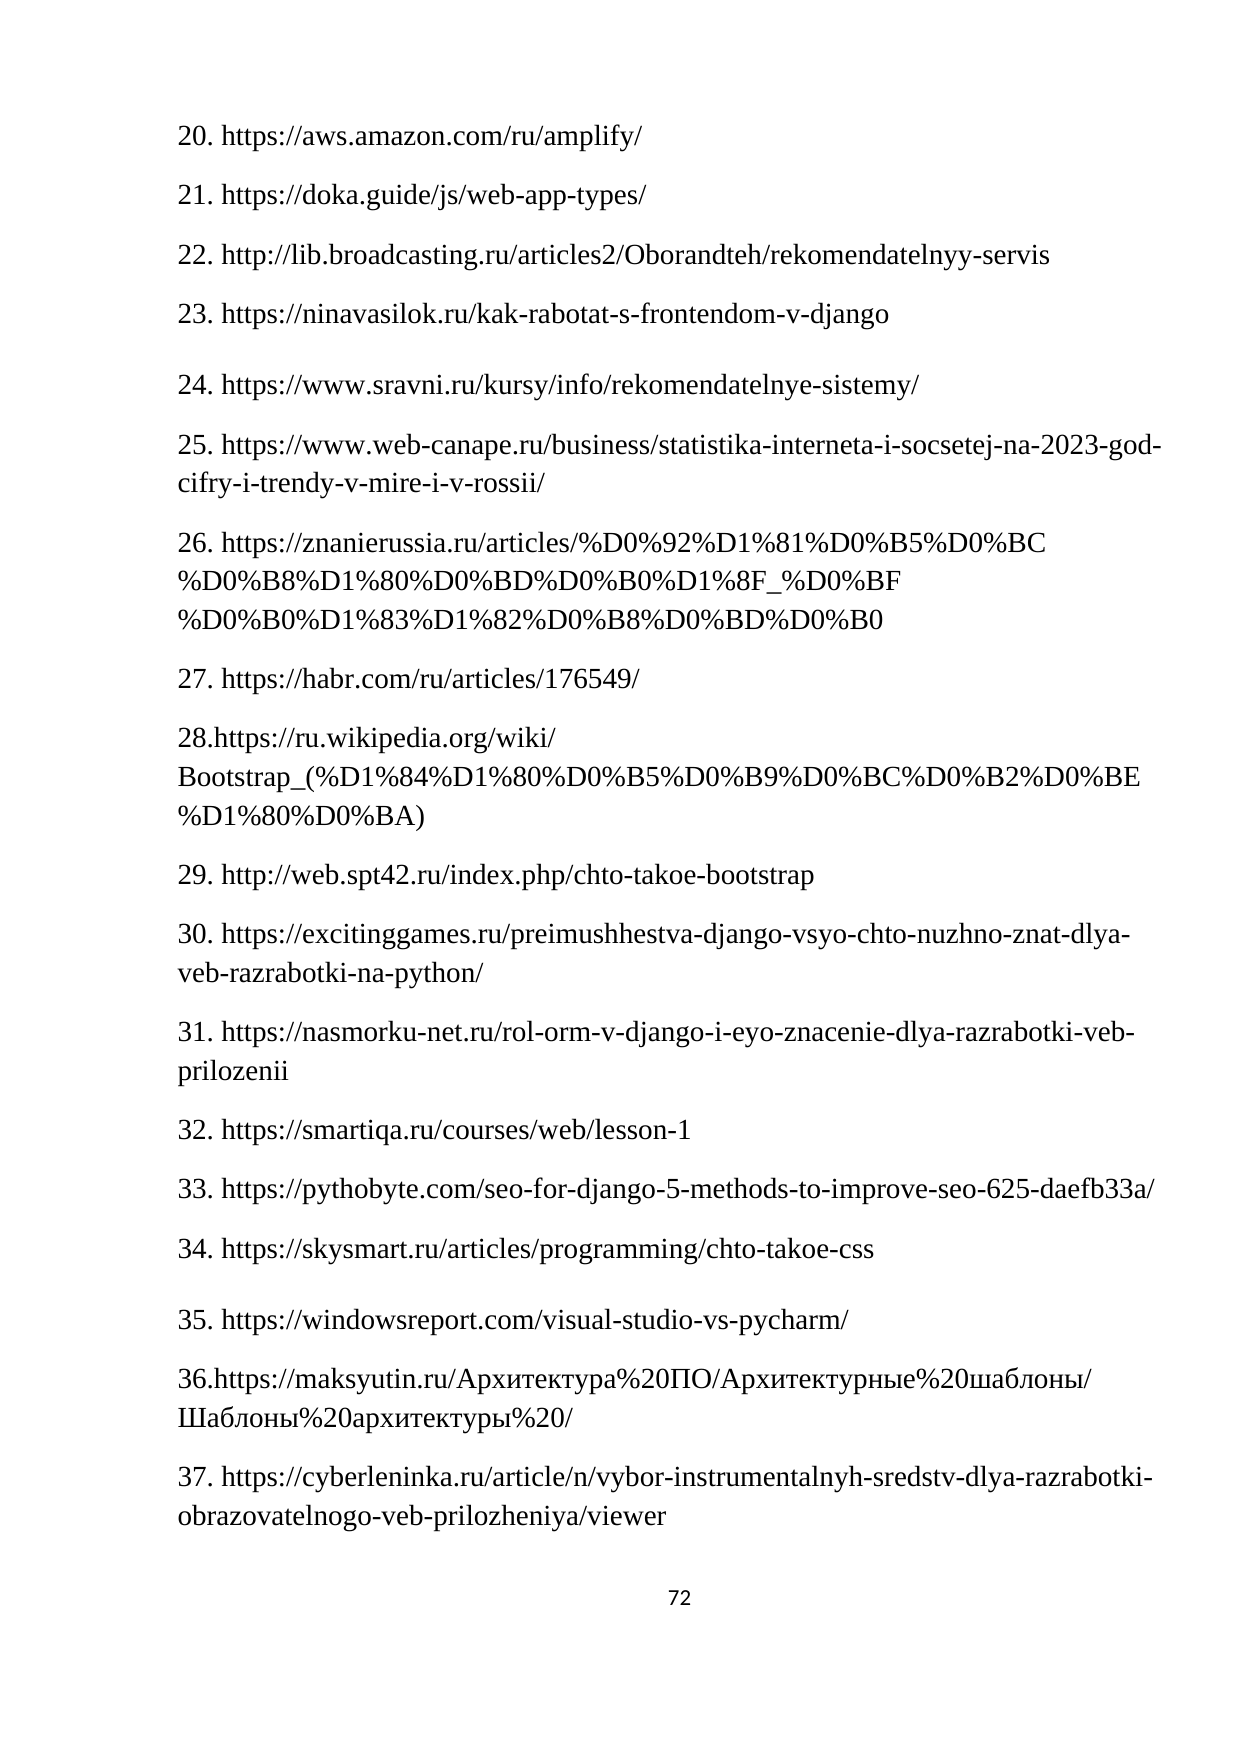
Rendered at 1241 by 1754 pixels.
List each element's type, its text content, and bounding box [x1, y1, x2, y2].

text 28.https://ru.wikipedia.org/wiki/Bootstrap_(%D1%84%D1%80%D0%B5%D0%B9%D0%BC%D0%B2%D0%BE%D1%80%D0%BA) [177, 721, 1181, 831]
text 24. https://www.sravni.ru/kursy/info/rekomendatelnye-sistemy/ [177, 367, 1181, 401]
text 26. https://znanierussia.ru/articles/%D0%92%D1%81%D0%B5%D0%BC%D0%B8%D1%80%D0%BD%D0%B0%D1%8F_%D0%BF%D0%B0%D1%83%D1%82%D0%B8%D0%BD%D0%B0 [177, 525, 1181, 635]
text 32. https://smartiqa.ru/courses/web/lesson-1 [177, 1112, 1181, 1146]
text 35. https://windowsreport.com/visual-studio-vs-pycharm/ [177, 1302, 1181, 1336]
text 33. https://pythobyte.com/seo-for-django-5-methods-to-improve-seo-625-daefb33a/ [177, 1172, 1181, 1205]
text 21. https://doka.guide/js/web-app-types/ [177, 177, 1181, 211]
text 29. http://web.spt42.ru/index.php/chto-takoe-bootstrap [177, 857, 1181, 891]
text 20. https://aws.amazon.com/ru/amplify/ [177, 118, 1181, 152]
text 27. https://habr.com/ru/articles/176549/ [177, 661, 1181, 695]
text 36.https://maksyutin.ru/Архитектура%20ПО/Архитектурные%20шаблоны/Шаблоны%20архитектуры%20/ [177, 1361, 1181, 1433]
text 37. https://cyberleninka.ru/article/n/vybor-instrumentalnyh-sredstv-dlya-razrabotki-obrazovatelnogo-veb-prilozheniya/viewer [177, 1459, 1181, 1531]
text 31. https://nasmorku-net.ru/rol-orm-v-django-i-eyo-znacenie-dlya-razrabotki-veb-prilozenii [177, 1014, 1181, 1086]
text 25. https://www.web-canape.ru/business/statistika-interneta-i-socsetej-na-2023-god-cifry-i-trendy-v-mire-i-v-rossii/ [177, 427, 1181, 499]
text 34. https://skysmart.ru/articles/programming/chto-takoe-css [177, 1231, 1181, 1264]
text 22. http://lib.broadcasting.ru/articles2/Oborandteh/rekomendatelnyy-servis [177, 237, 1181, 270]
text 23. https://ninavasilok.ru/kak-rabotat-s-frontendom-v-django [177, 296, 1181, 330]
text 30. https://excitinggames.ru/preimushhestva-django-vsyo-chto-nuzhno-znat-dlya-veb-razrabotki-na-python/ [177, 916, 1181, 988]
